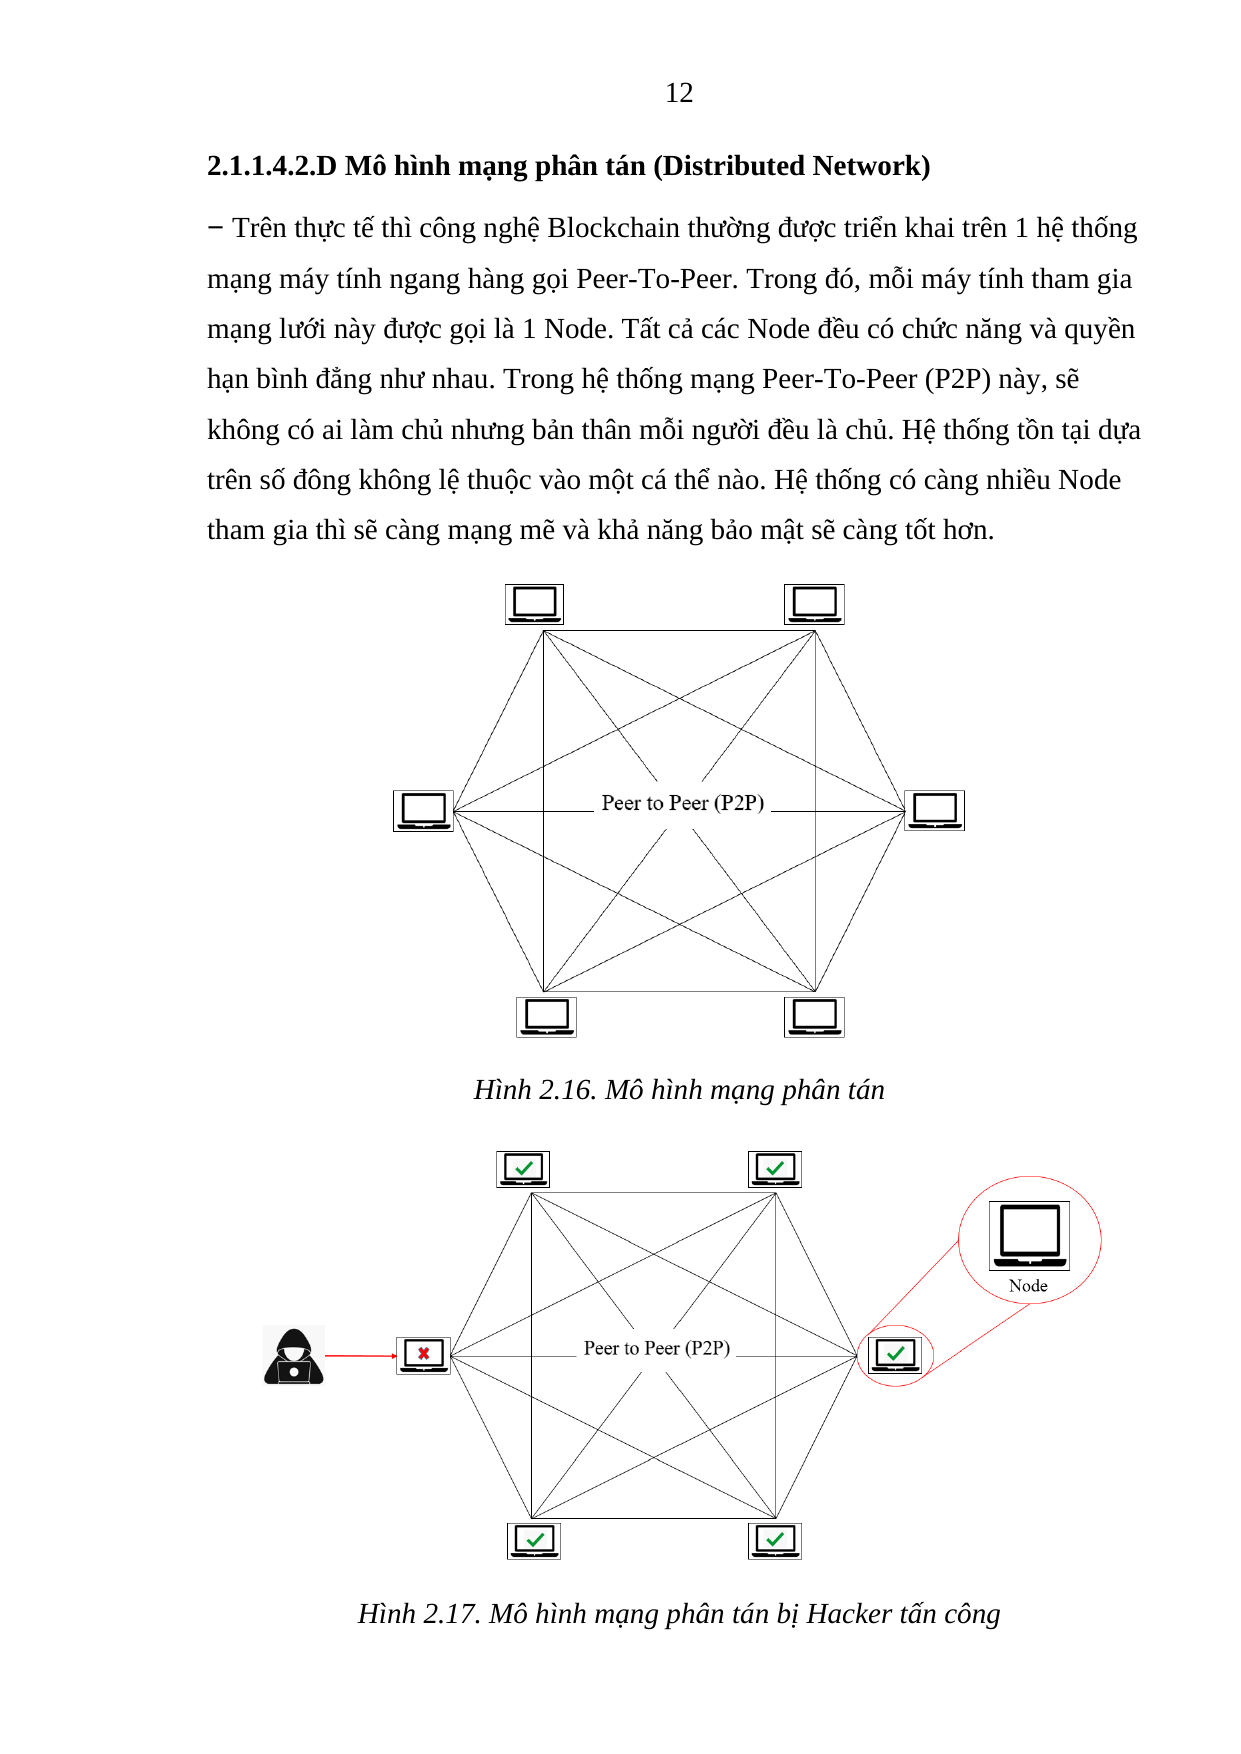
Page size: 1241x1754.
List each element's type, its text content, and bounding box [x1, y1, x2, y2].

subtitle Mô hình mạng phân tán (Distributed Network) [207, 148, 1152, 181]
text Hình 2.16. Mô hình mạng phân tán [207, 1072, 1152, 1106]
picture [248, 1135, 1110, 1568]
picture [390, 575, 968, 1043]
text Hình 2.17. Mô hình mạng phân tán bị Hacker tấn công [207, 1597, 1152, 1630]
list Trên thực tế thì công nghệ Blockchain thường được triển khai trên 1 hệ thống mạng máy tính ngang hàng gọi Peer-To-Peer. Trong đó, mỗi máy tính tham gia mạng lưới này được gọi là 1 Node. Tất cả các Node đều có chức năng và quyền hạn bình đẳng như nhau. Trong hệ thống mạng Peer-To-Peer (P2P) này, sẽ không có ai làm chủ nhưng bản thân mỗi người đều là chủ. Hệ thống tồn tại dựa trên số đông không lệ thuộc vào một cá thể nào. Hệ thống có càng nhiều Node tham gia thì sẽ càng mạng mẽ và khả năng bảo mật sẽ càng tốt hơn. [207, 211, 1152, 546]
